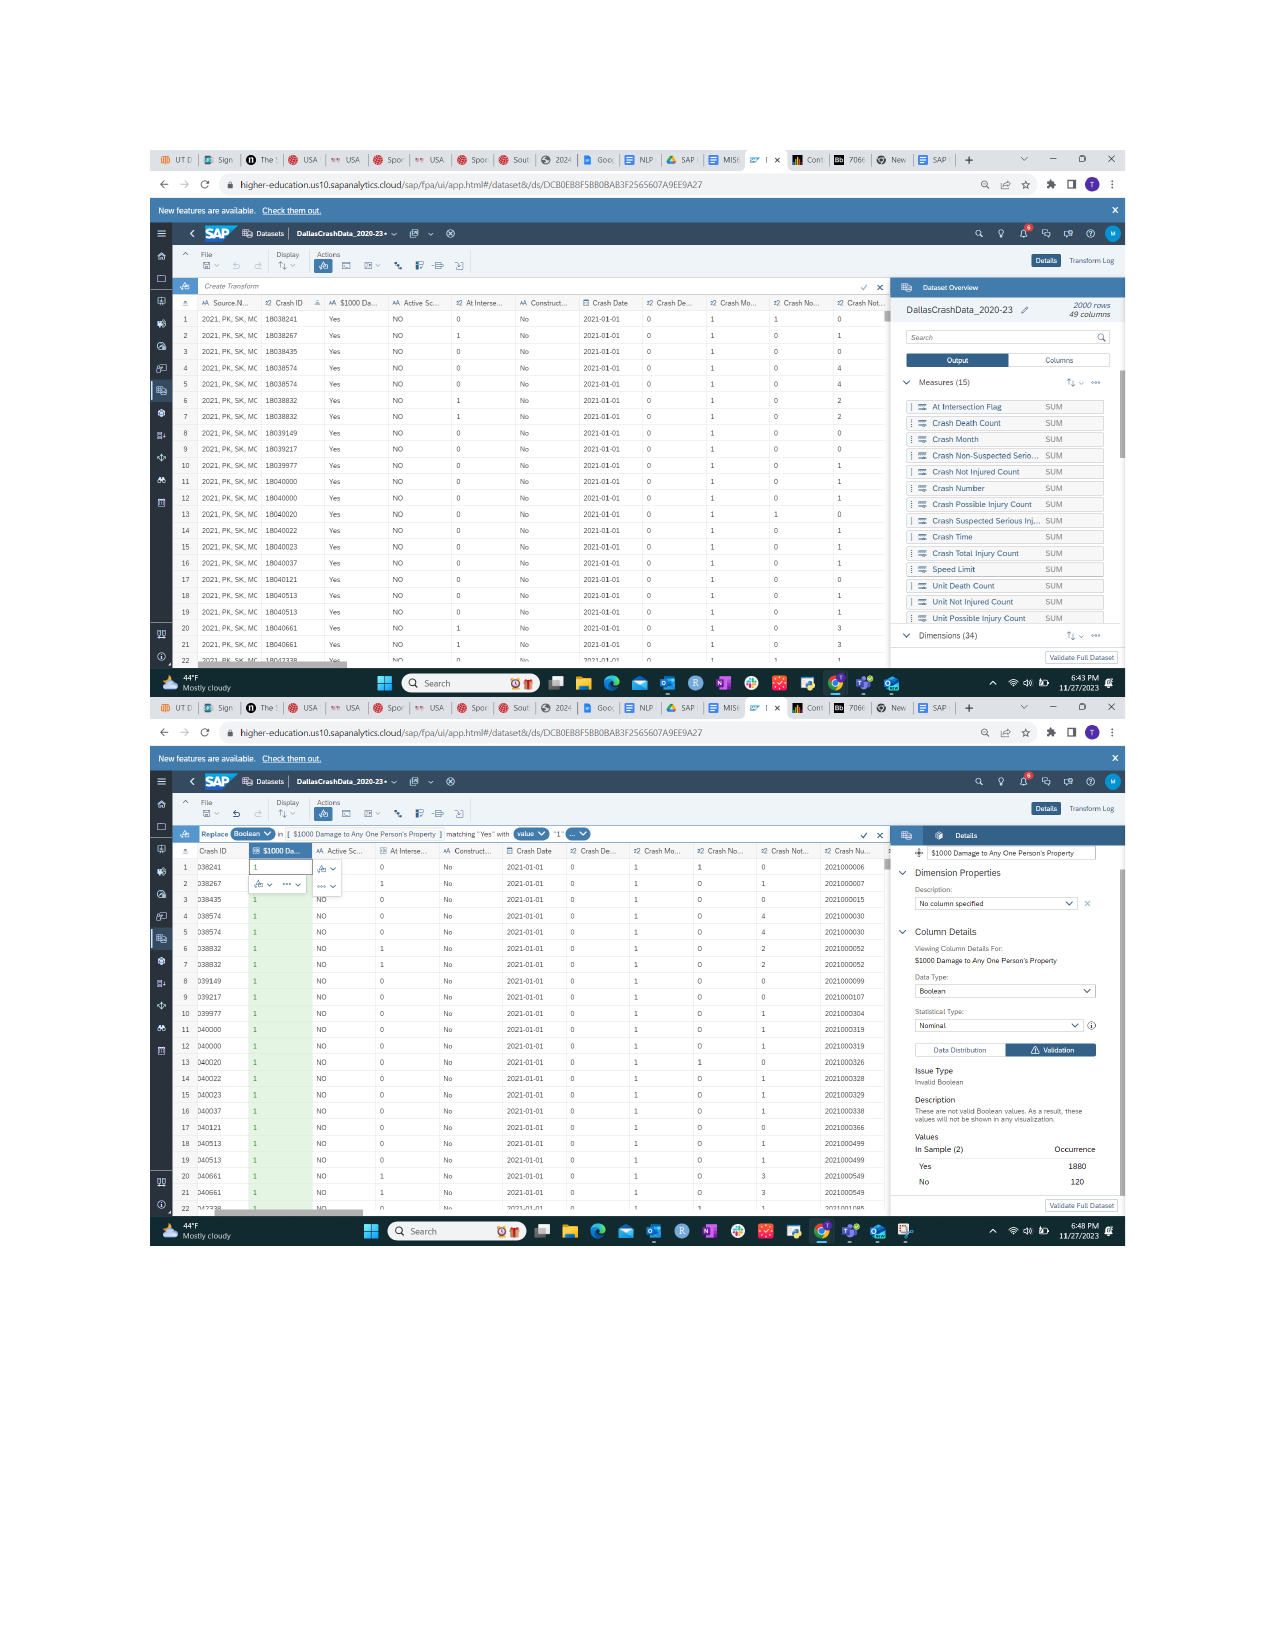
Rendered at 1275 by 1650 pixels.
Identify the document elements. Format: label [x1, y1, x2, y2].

picture [150, 150, 1125, 1246]
